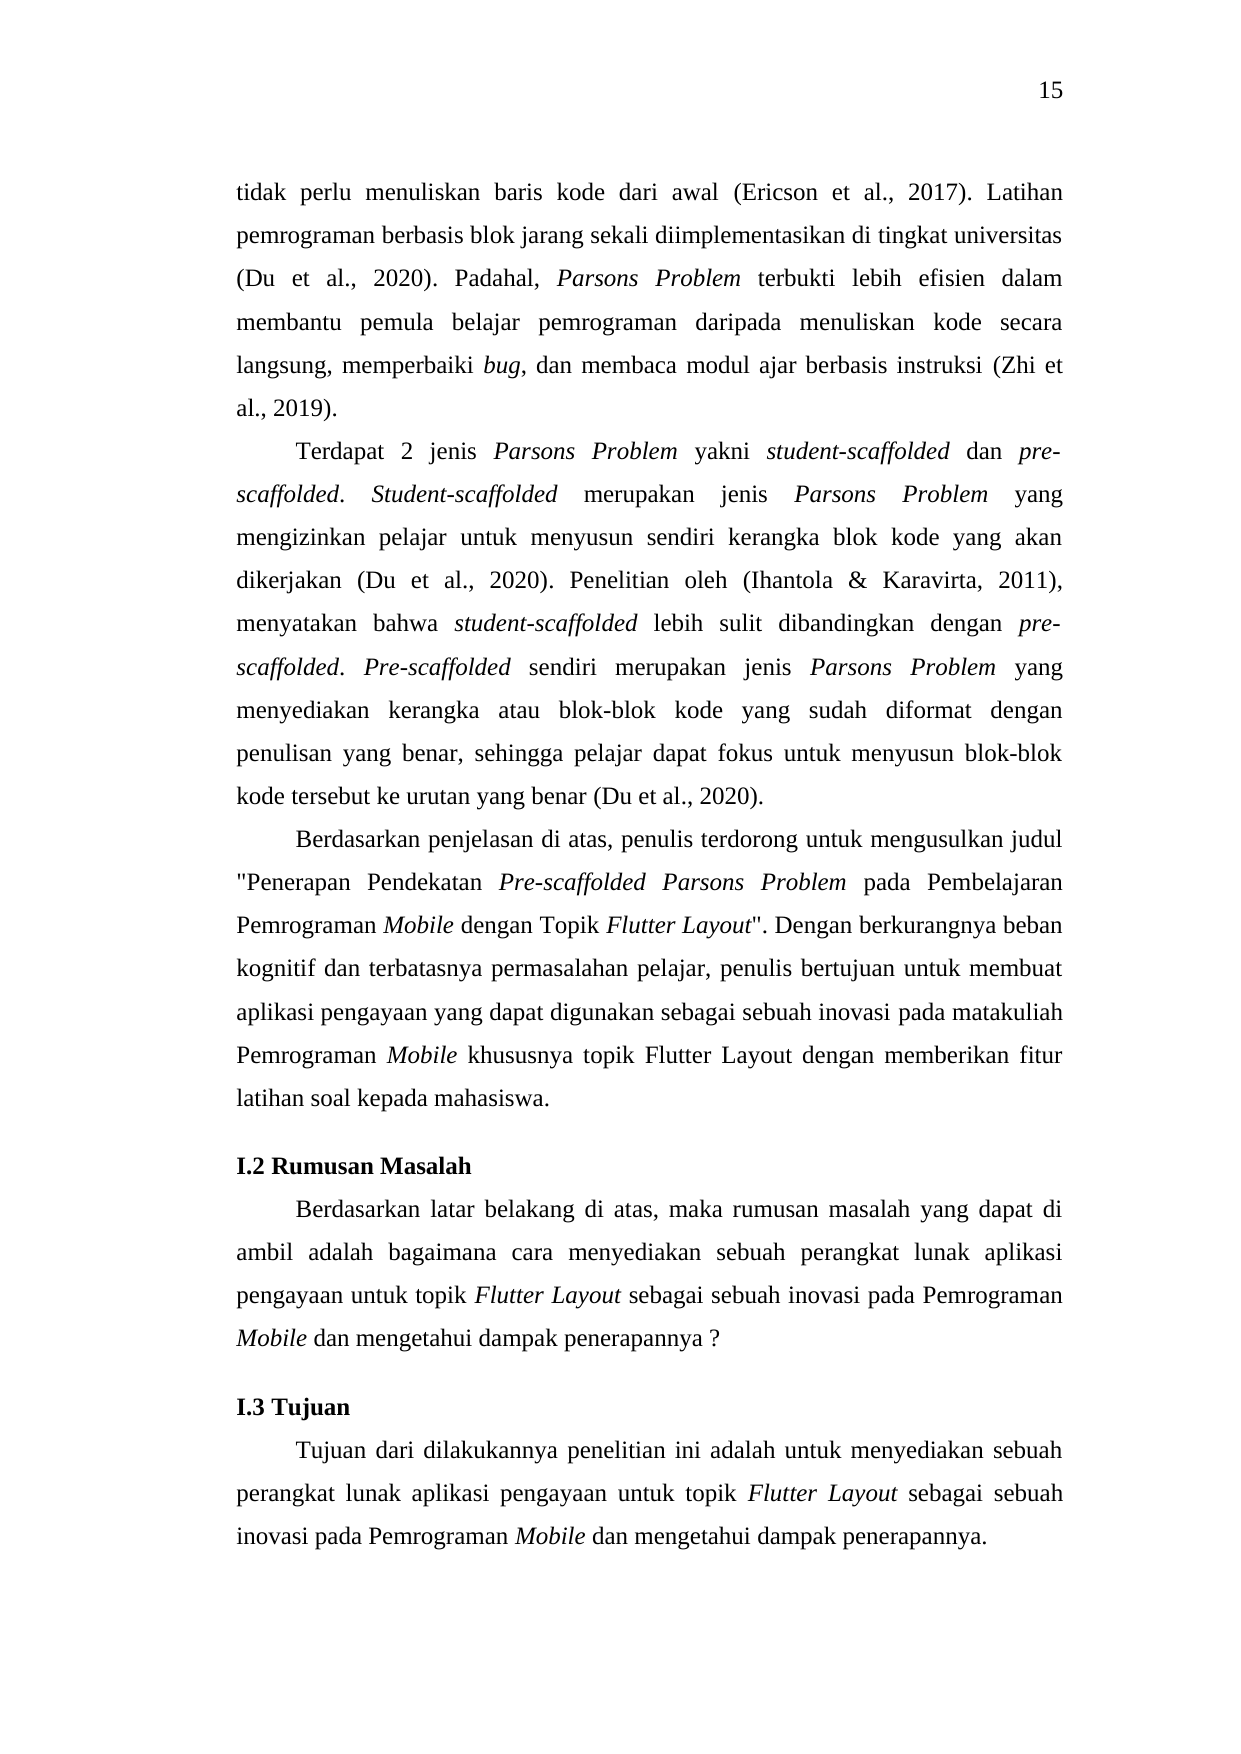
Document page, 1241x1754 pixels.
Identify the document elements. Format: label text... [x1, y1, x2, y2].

text Terdapat 2 jenis Parsons Problem yakni student-scaffolded dan pre-scaffolded. Student-scaffolded merupakan jenis Parsons Problem yang mengizinkan pelajar untuk menyusun sendiri kerangka blok kode yang akan dikerjakan (Du et al., 2020). Penelitian oleh (Ihantola & Karavirta, 2011), menyatakan bahwa student-scaffolded lebih sulit dibandingkan dengan pre-scaffolded. Pre-scaffolded sendiri merupakan jenis Parsons Problem yang menyediakan kerangka atau blok-blok kode yang sudah diformat dengan penulisan yang benar, sehingga pelajar dapat fokus untuk menyusun blok-blok kode tersebut ke urutan yang benar (Du et al., 2020). [236, 436, 1063, 810]
subtitle Tujuan [236, 1392, 1063, 1420]
subtitle Rumusan Masalah [236, 1151, 1063, 1180]
text Berdasarkan latar belakang di atas, maka rumusan masalah yang dapat di ambil adalah bagaimana cara menyediakan sebuah perangkat lunak aplikasi pengayaan untuk topik Flutter Layout sebagai sebuah inovasi pada Pemrograman Mobile dan mengetahui dampak penerapannya ? [236, 1194, 1063, 1352]
text Berdasarkan penjelasan di atas, penulis terdorong untuk mengusulkan judul "Penerapan Pendekatan Pre-scaffolded Parsons Problem pada Pembelajaran Pemrograman Mobile dengan Topik Flutter Layout". Dengan berkurangnya beban kognitif dan terbatasnya permasalahan pelajar, penulis bertujuan untuk membuat aplikasi pengayaan yang dapat digunakan sebagai sebuah inovasi pada matakuliah Pemrograman Mobile khususnya topik Flutter Layout dengan memberikan fitur latihan soal kepada mahasiswa. [236, 824, 1063, 1112]
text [236, 177, 1063, 422]
text Tujuan dari dilakukannya penelitian ini adalah untuk menyediakan sebuah perangkat lunak aplikasi pengayaan untuk topik Flutter Layout sebagai sebuah inovasi pada Pemrograman Mobile dan mengetahui dampak penerapannya. [236, 1435, 1063, 1550]
